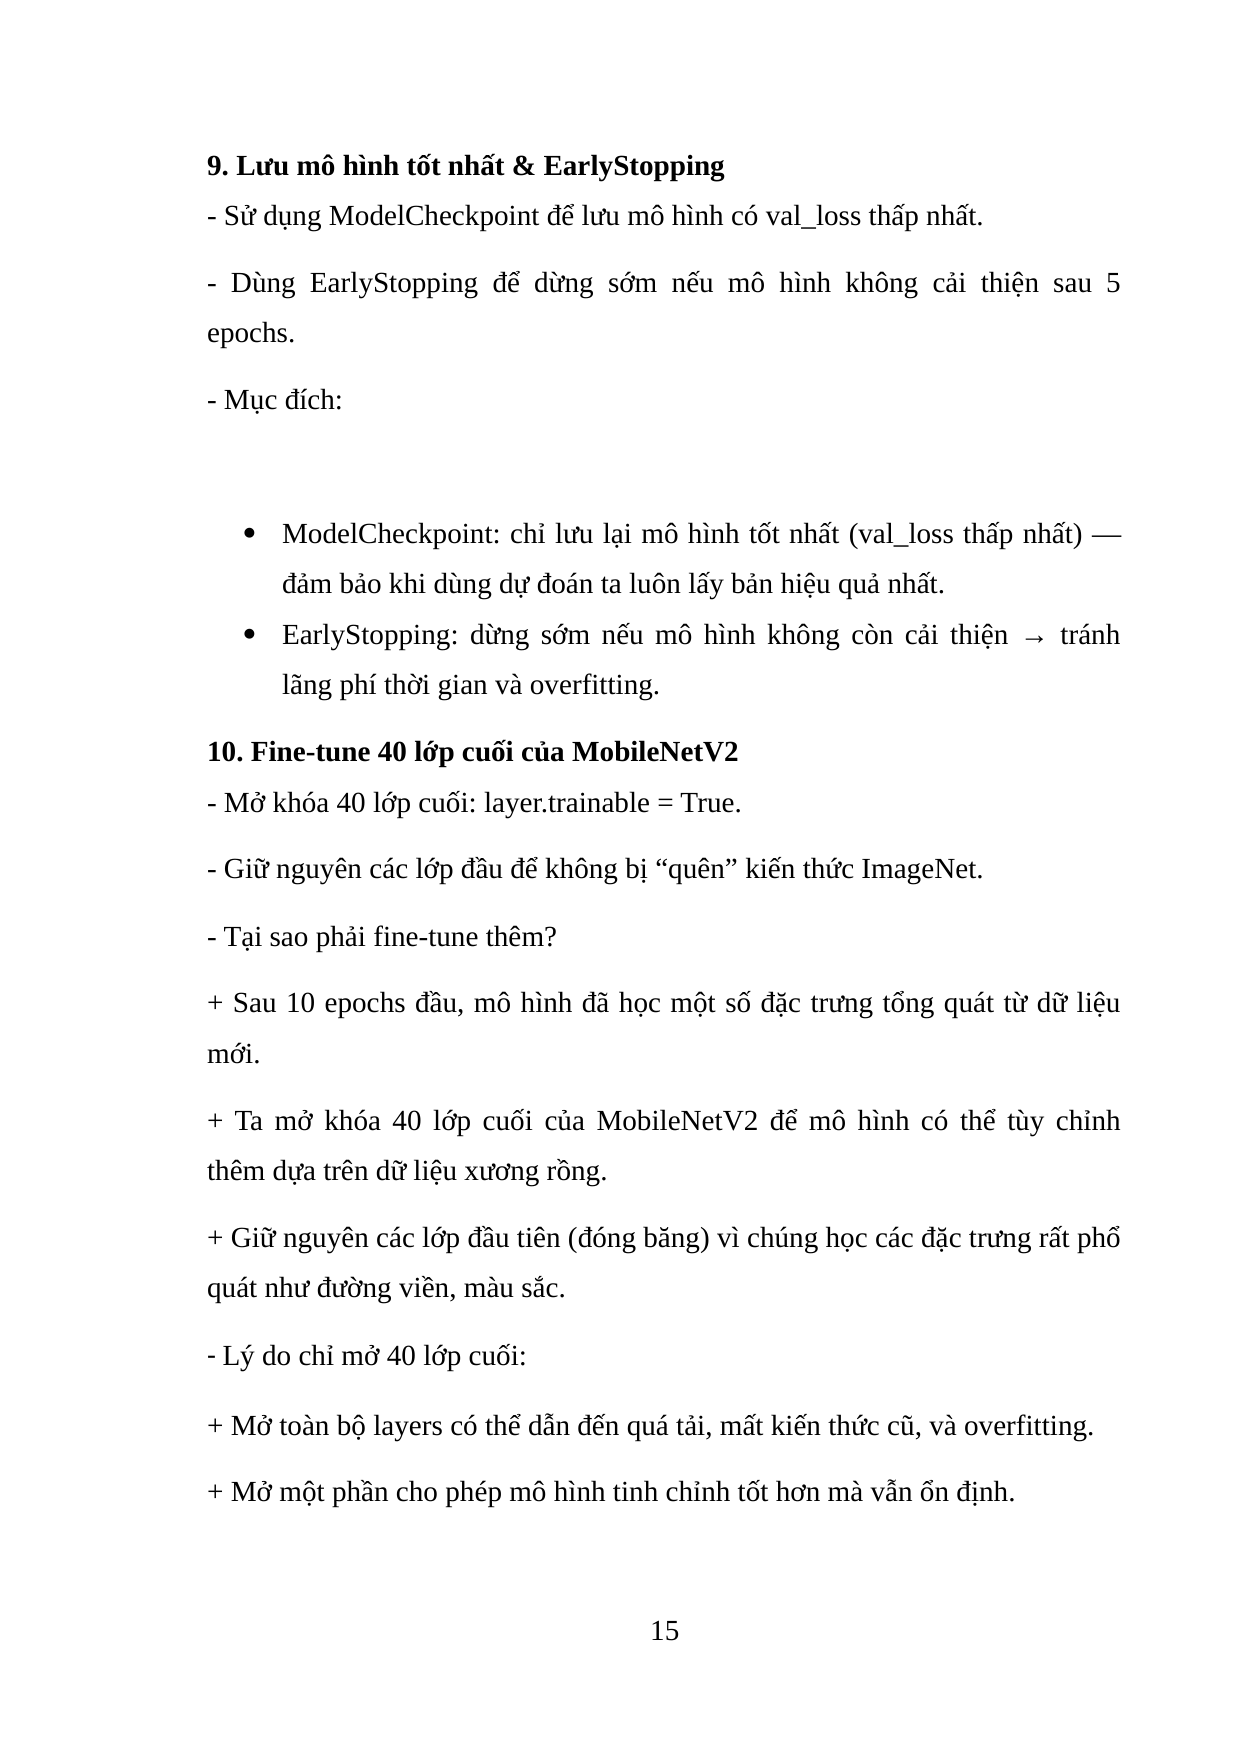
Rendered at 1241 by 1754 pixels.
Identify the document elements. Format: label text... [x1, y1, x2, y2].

text - Sử dụng ModelCheckpoint để lưu mô hình có val_loss thấp nhất. [207, 198, 1122, 232]
text - Tại sao phải fine-tune thêm? [207, 919, 1122, 952]
subtitle 10. Fine-tune 40 lớp cuối của MobileNetV2 [207, 734, 1122, 768]
text - Giữ nguyên các lớp đầu để không bị “quên” kiến thức ImageNet. [207, 852, 1122, 885]
text + Ta mở khóa 40 lớp cuối của MobileNetV2 để mô hình có thể tùy chỉnh thêm dựa trên dữ liệu xương rồng. [207, 1103, 1122, 1187]
text - Dùng EarlyStopping để dừng sớm nếu mô hình không cải thiện sau 5 epochs. [207, 265, 1122, 349]
subtitle 9. Lưu mô hình tốt nhất & EarlyStopping [207, 148, 1122, 181]
list ModelCheckpoint: chỉ lưu lại mô hình tốt nhất (val_loss thấp nhất) — đảm bảo khi dùng dự đoán ta luôn lấy bản hiệu quả nhất. [244, 516, 1122, 600]
text + Mở một phần cho phép mô hình tinh chỉnh tốt hơn mà vẫn ổn định. [207, 1474, 1122, 1508]
text - Mở khóa 40 lớp cuối: layer.trainable = True. [207, 785, 1122, 818]
list EarlyStopping: dừng sớm nếu mô hình không còn cải thiện → tránh lãng phí thời gian và overfitting. [244, 617, 1122, 701]
text + Mở toàn bộ layers có thể dẫn đến quá tải, mất kiến thức cũ, và overfitting. [207, 1408, 1122, 1441]
text + Giữ nguyên các lớp đầu tiên (đóng băng) vì chúng học các đặc trưng rất phổ quát như đường viền, màu sắc. [207, 1220, 1122, 1304]
text + Sau 10 epochs đầu, mô hình đã học một số đặc trưng tổng quát từ dữ liệu mới. [207, 986, 1122, 1069]
text - Mục đích: [207, 382, 1122, 416]
text - Lý do chỉ mở 40 lớp cuối: [207, 1337, 1122, 1373]
